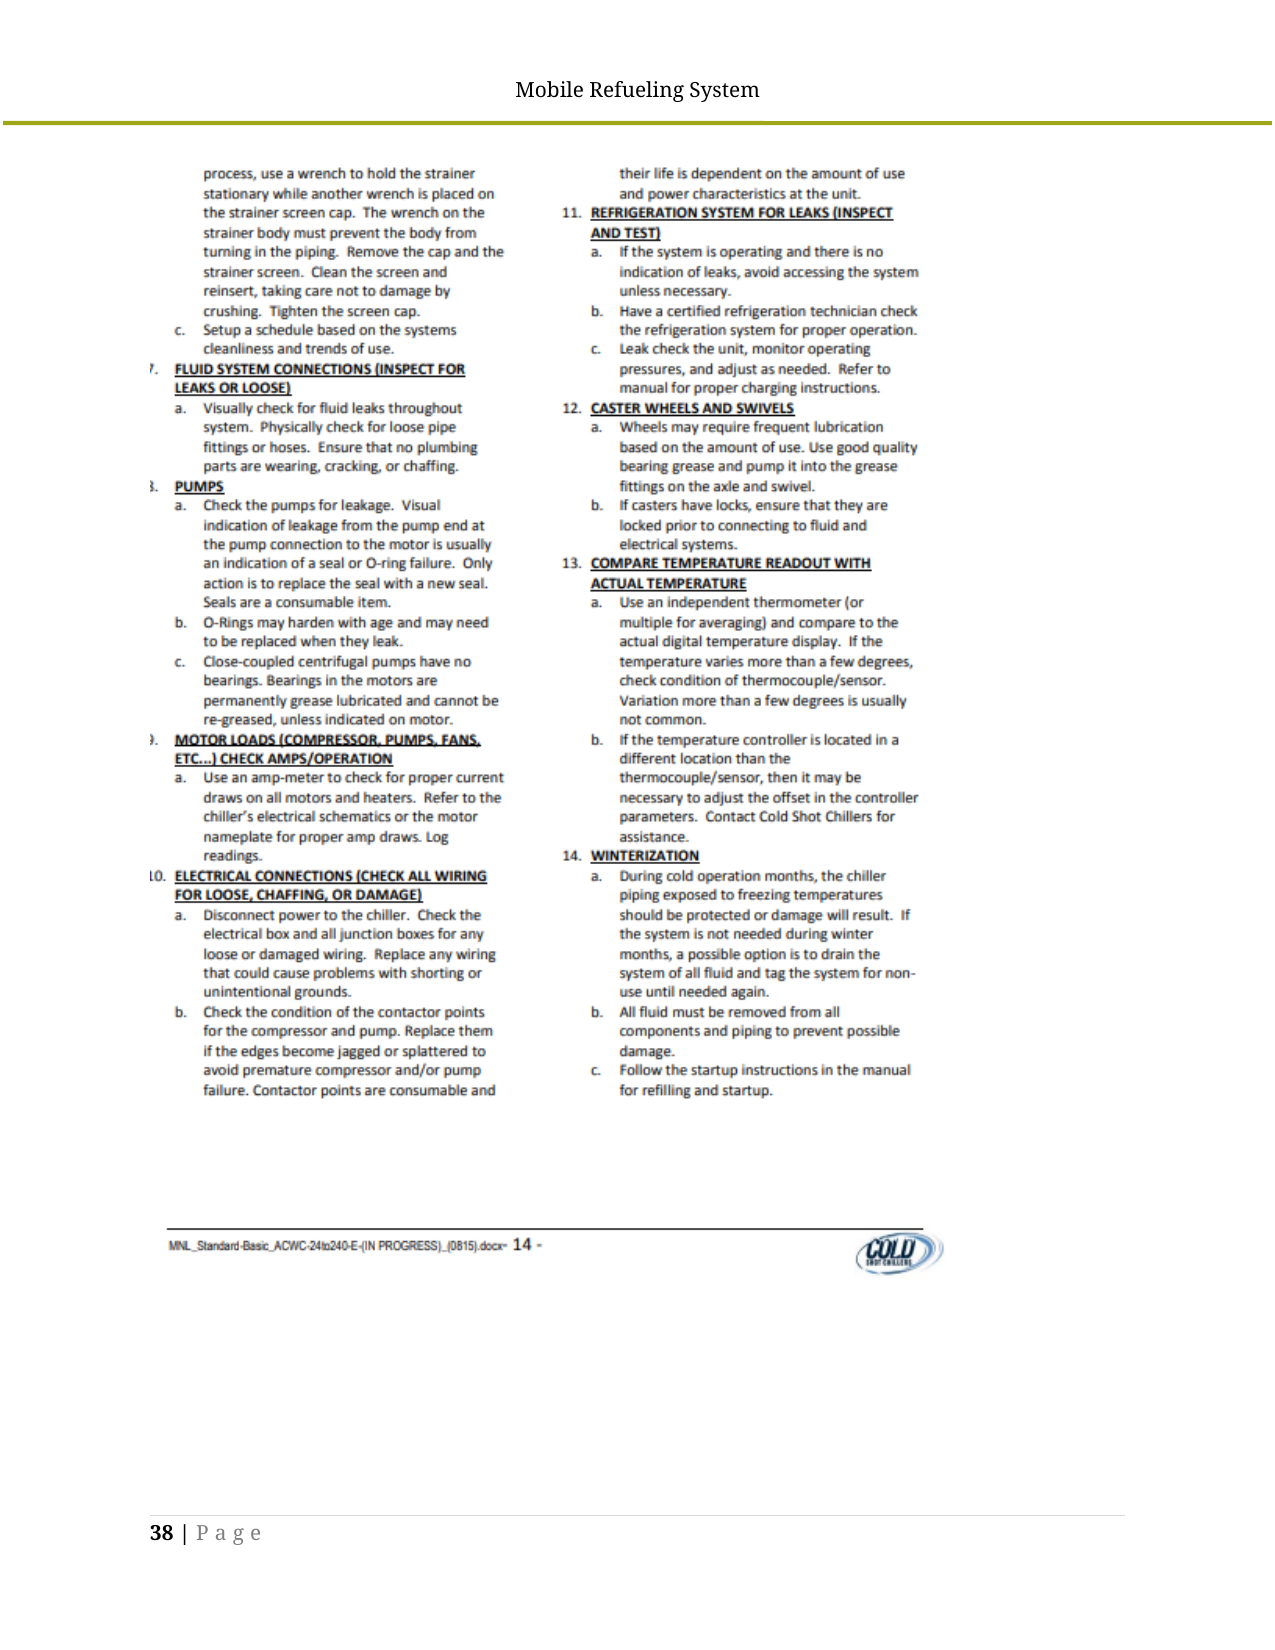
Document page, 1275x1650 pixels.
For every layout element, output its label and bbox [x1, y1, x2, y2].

picture [150, 150, 947, 1288]
